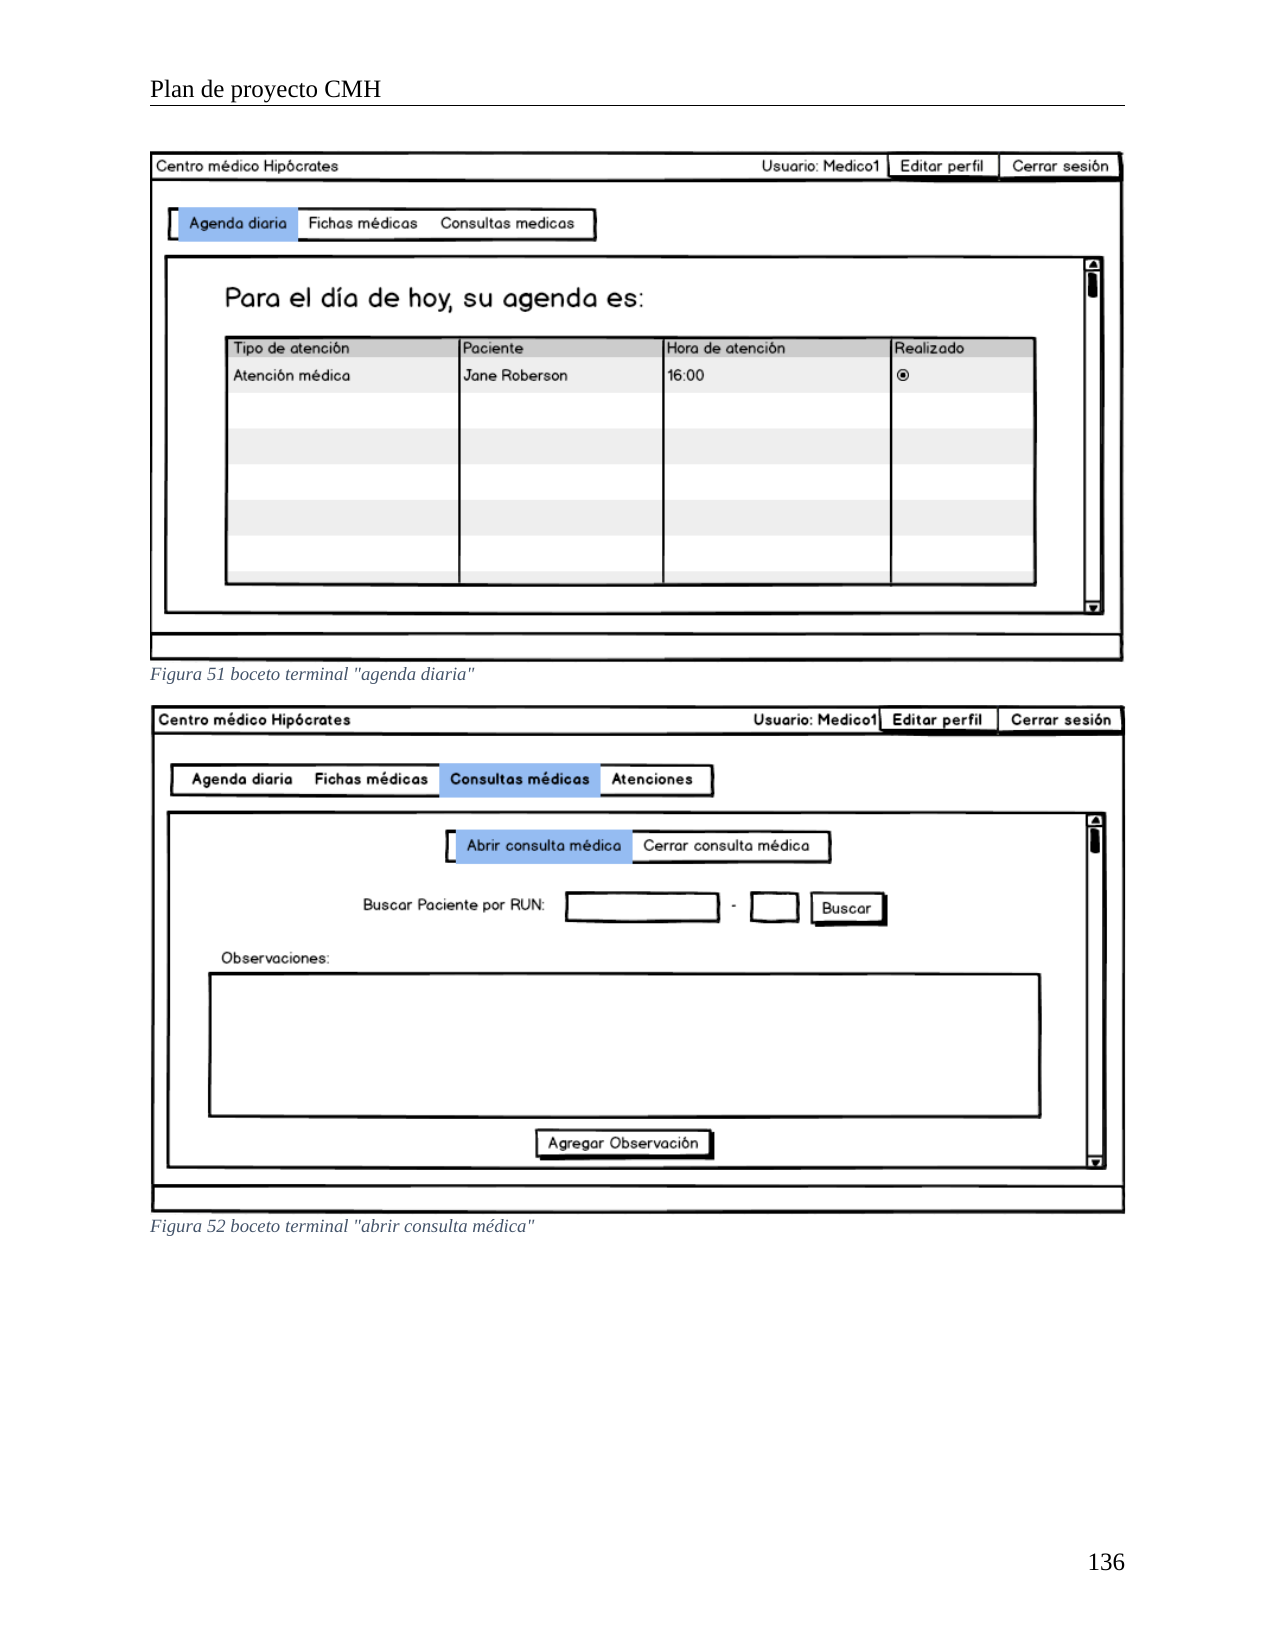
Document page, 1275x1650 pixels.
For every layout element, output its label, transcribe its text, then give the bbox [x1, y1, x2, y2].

picture [150, 150, 1125, 663]
text Figura 52 boceto terminal "abrir consulta médica" [150, 1215, 1125, 1236]
picture [150, 705, 1125, 1215]
text Figura 51 boceto terminal "agenda diaria" [150, 663, 1125, 684]
